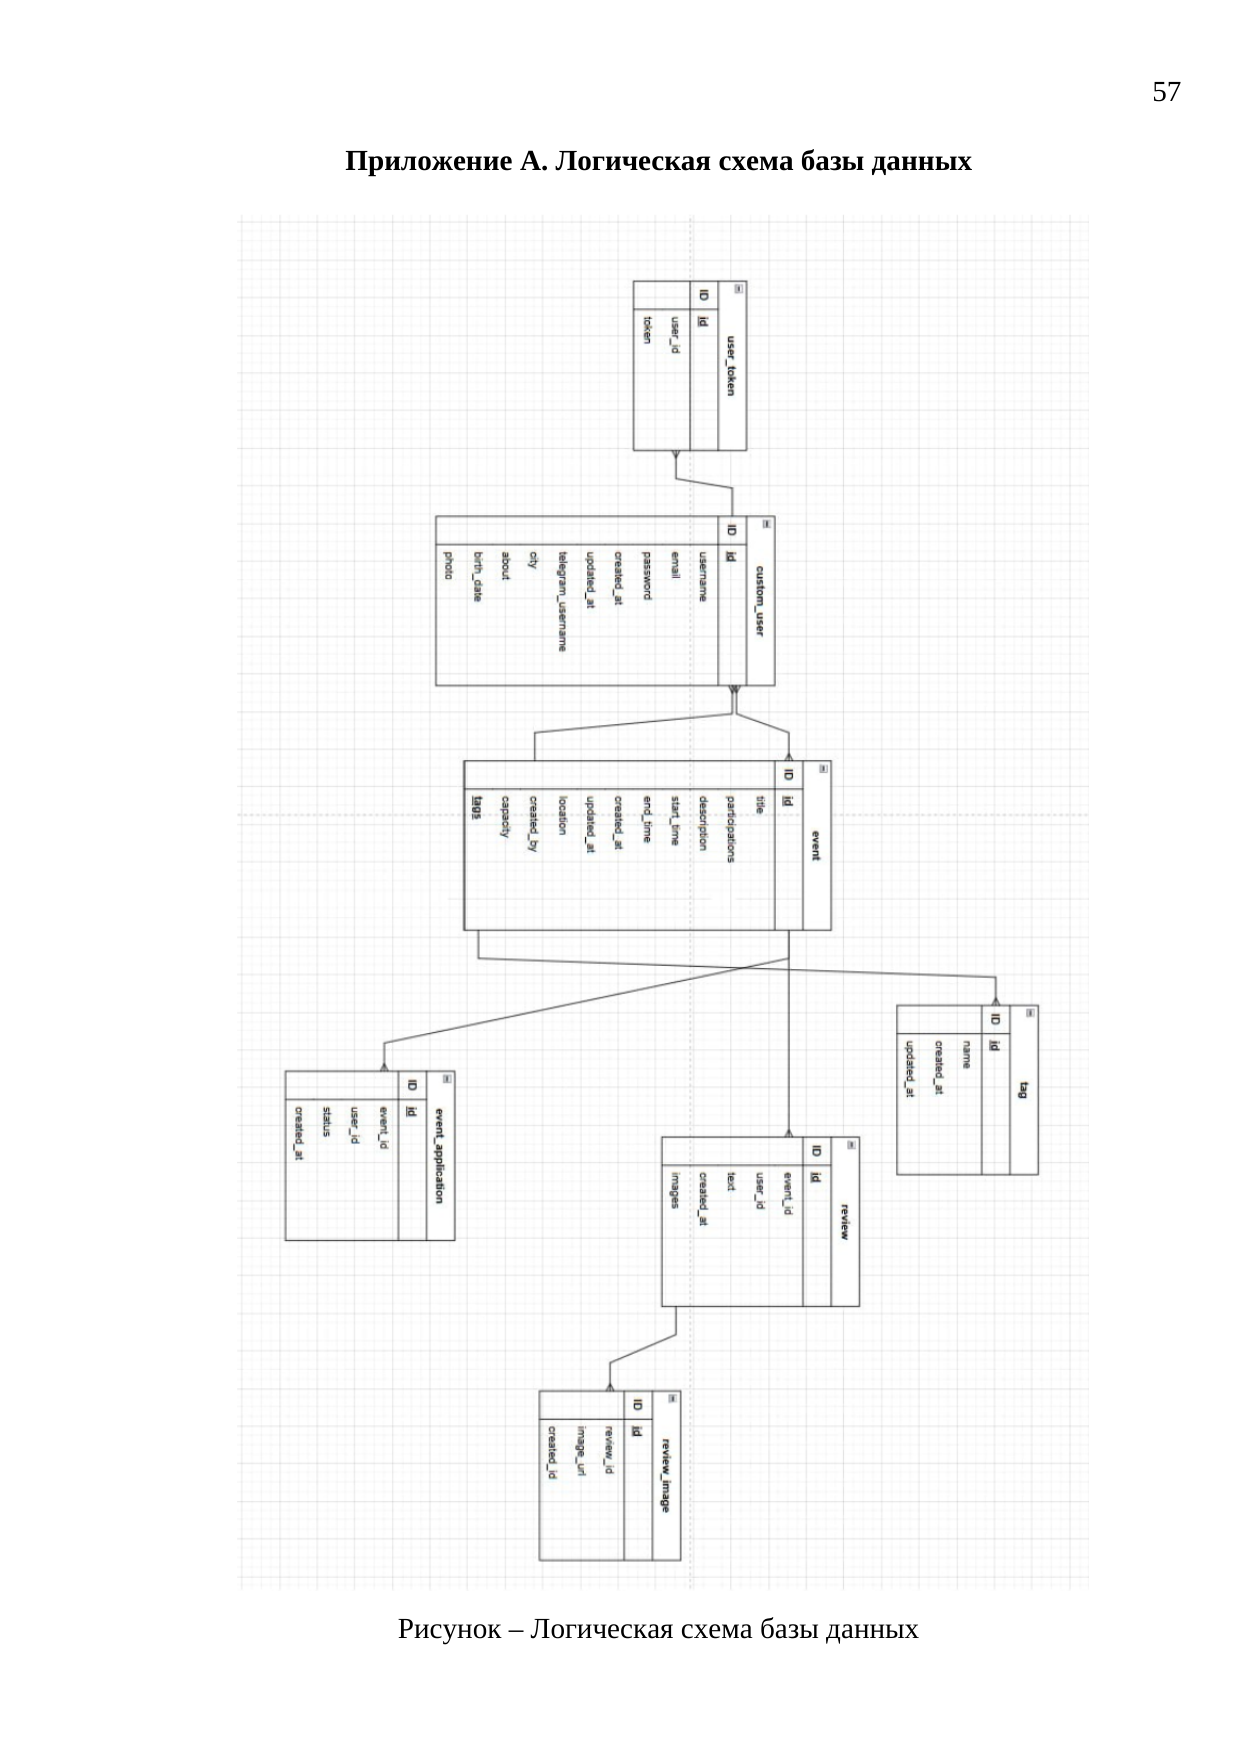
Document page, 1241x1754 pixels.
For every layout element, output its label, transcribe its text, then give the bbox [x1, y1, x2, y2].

text Рисунок – Логическая схема базы данных [136, 1611, 1181, 1644]
subtitle Приложение А. Логическая схема базы данных [136, 143, 1181, 177]
picture [238, 216, 1088, 1591]
